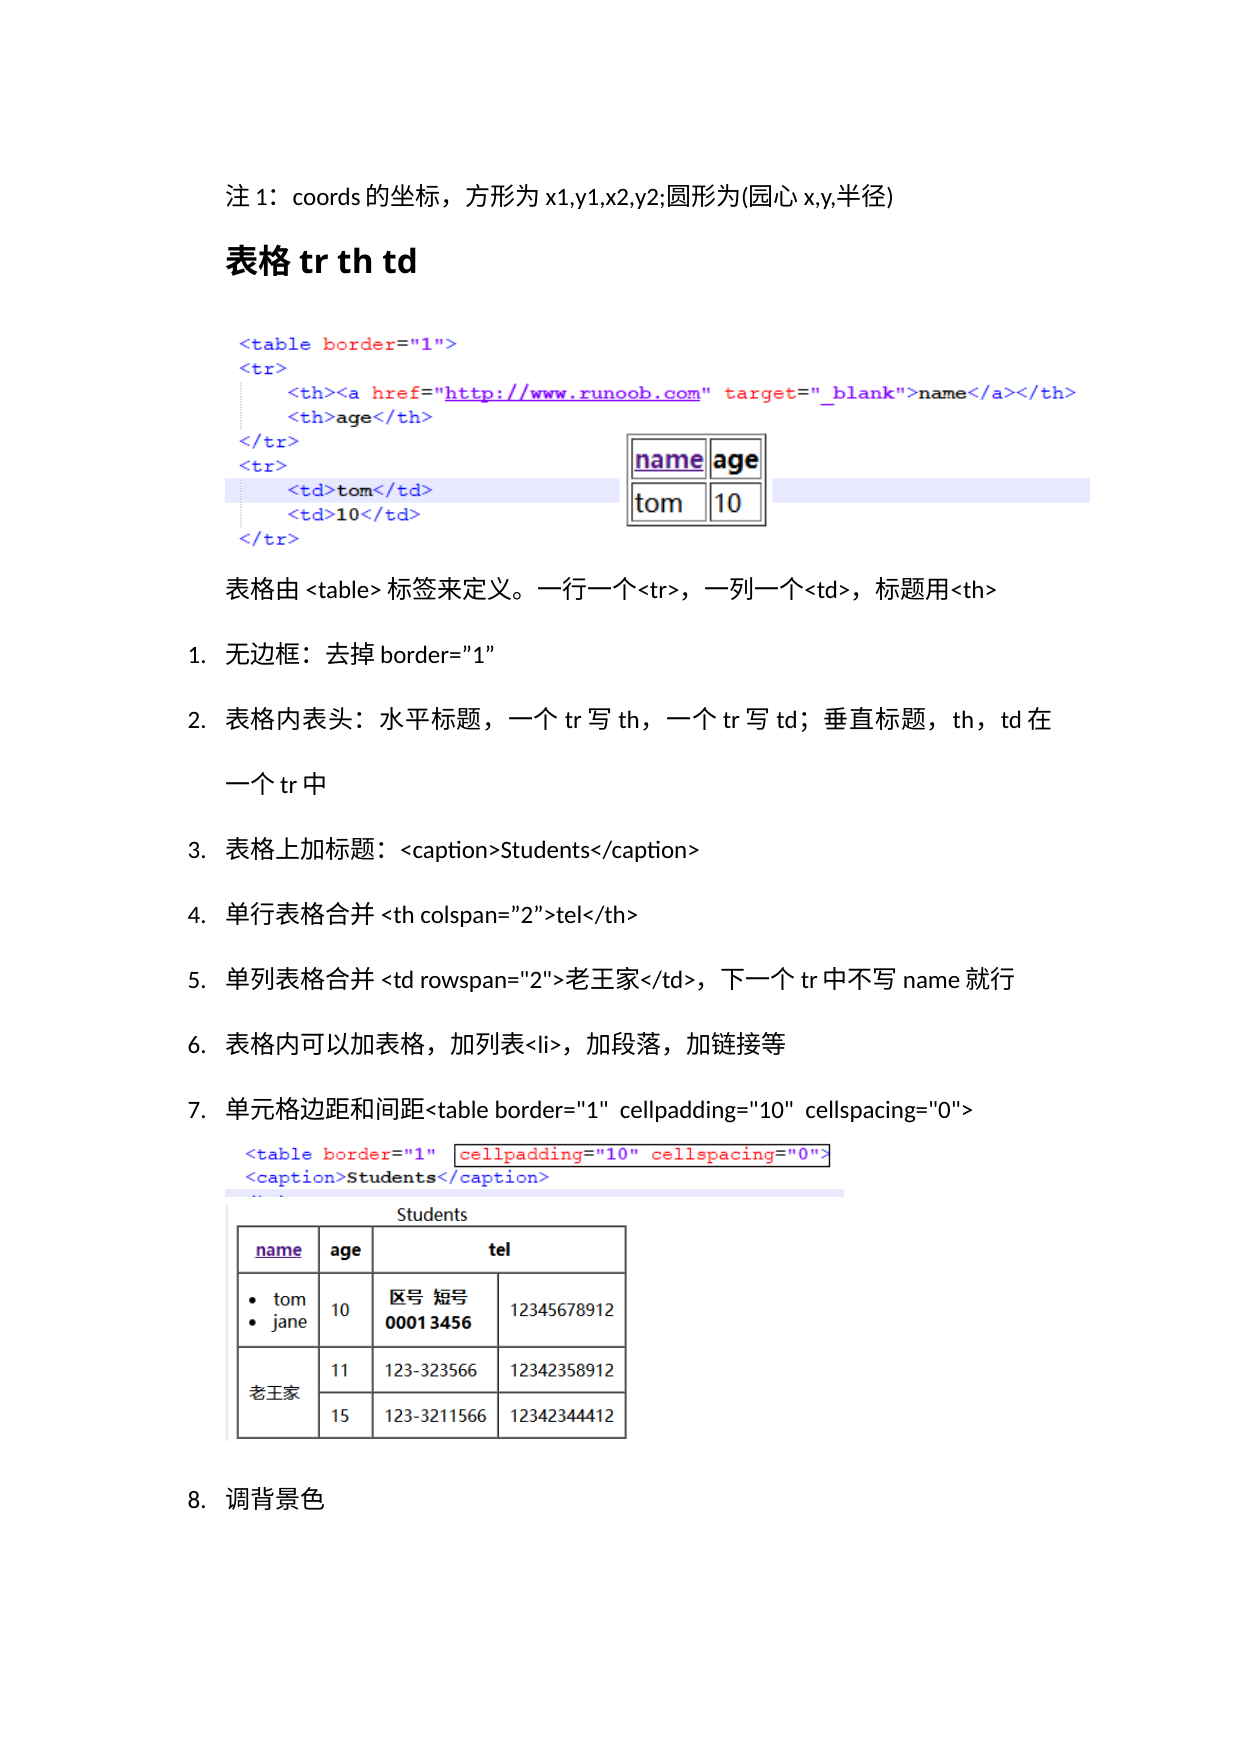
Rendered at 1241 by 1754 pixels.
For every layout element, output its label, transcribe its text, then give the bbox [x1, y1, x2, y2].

list 无边框：去掉border=”1” [187, 620, 1053, 685]
list 表格内表头：水平标题，一个tr写th，一个tr写td；垂直标题，th，td在一个tr中 [187, 685, 1053, 815]
picture [224, 327, 1090, 553]
text 表格由 <table> 标签来定义。一行一个<tr>，一列一个<td>，标题用<th> [225, 555, 1053, 620]
subtitle 表格 tr th td [225, 227, 1053, 292]
text 注1：coords的坐标，方形为x1,y1,x2,y2;圆形为(园心x,y,半径) [225, 162, 1053, 227]
picture [225, 1204, 635, 1441]
list 表格上加标题：<caption>Students</caption> [187, 815, 1053, 880]
picture [225, 1139, 844, 1197]
list 表格内可以加表格，加列表<li>，加段落，加链接等 [187, 1010, 1053, 1075]
list 调背景色 [187, 1465, 1053, 1530]
list 单行表格合并 <th colspan=”2”>tel</th> [187, 880, 1053, 945]
list 单元格边距和间距<table border="1" cellpadding="10" cellspacing="0"> [187, 1075, 1053, 1140]
list 单列表格合并 <td rowspan="2">老王家</td>，下一个tr中不写name就行 [187, 945, 1053, 1010]
